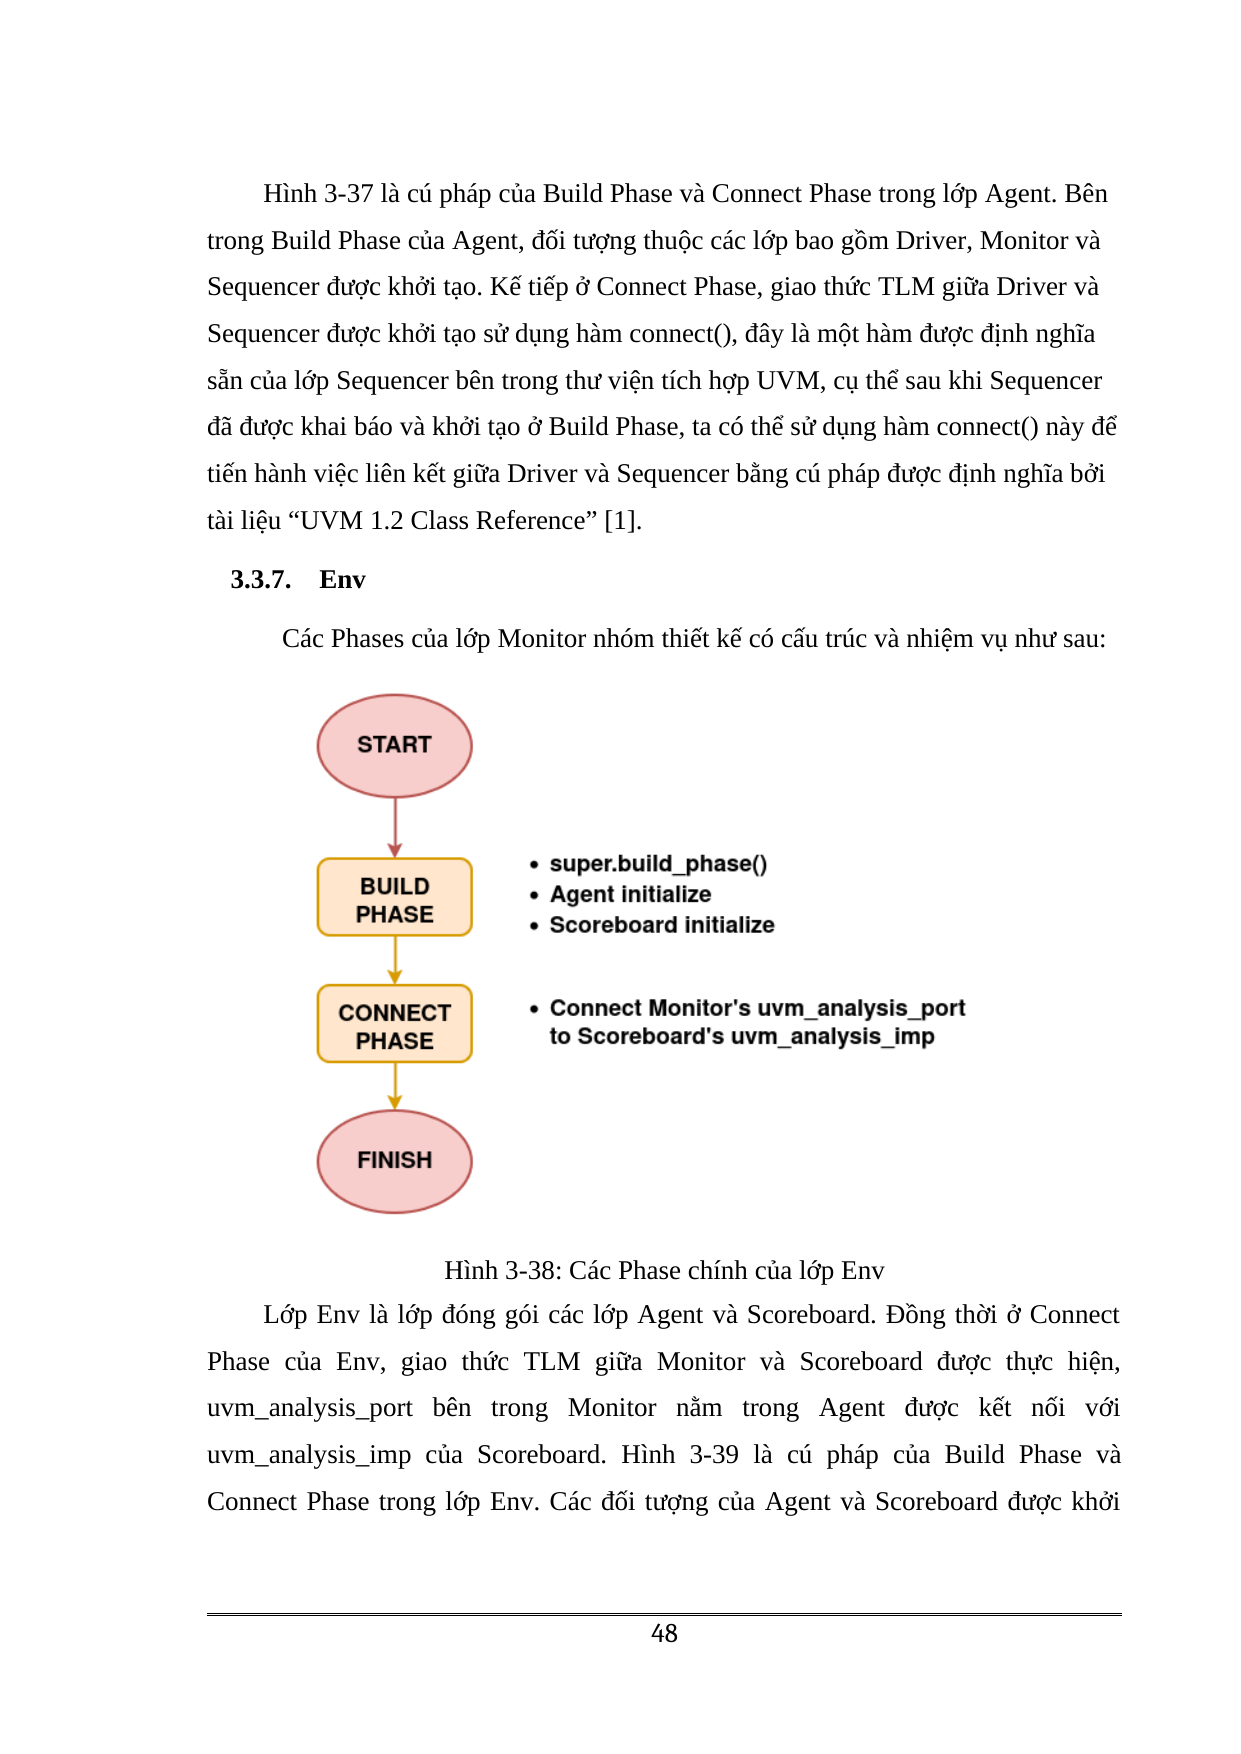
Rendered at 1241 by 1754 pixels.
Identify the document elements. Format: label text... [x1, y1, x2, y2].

text Các Phases của lớp Monitor nhóm thiết kế có cấu trúc và nhiệm vụ như sau: [207, 622, 1122, 653]
subtitle Env [230, 563, 1122, 594]
picture [304, 681, 1025, 1227]
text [207, 1298, 1122, 1516]
